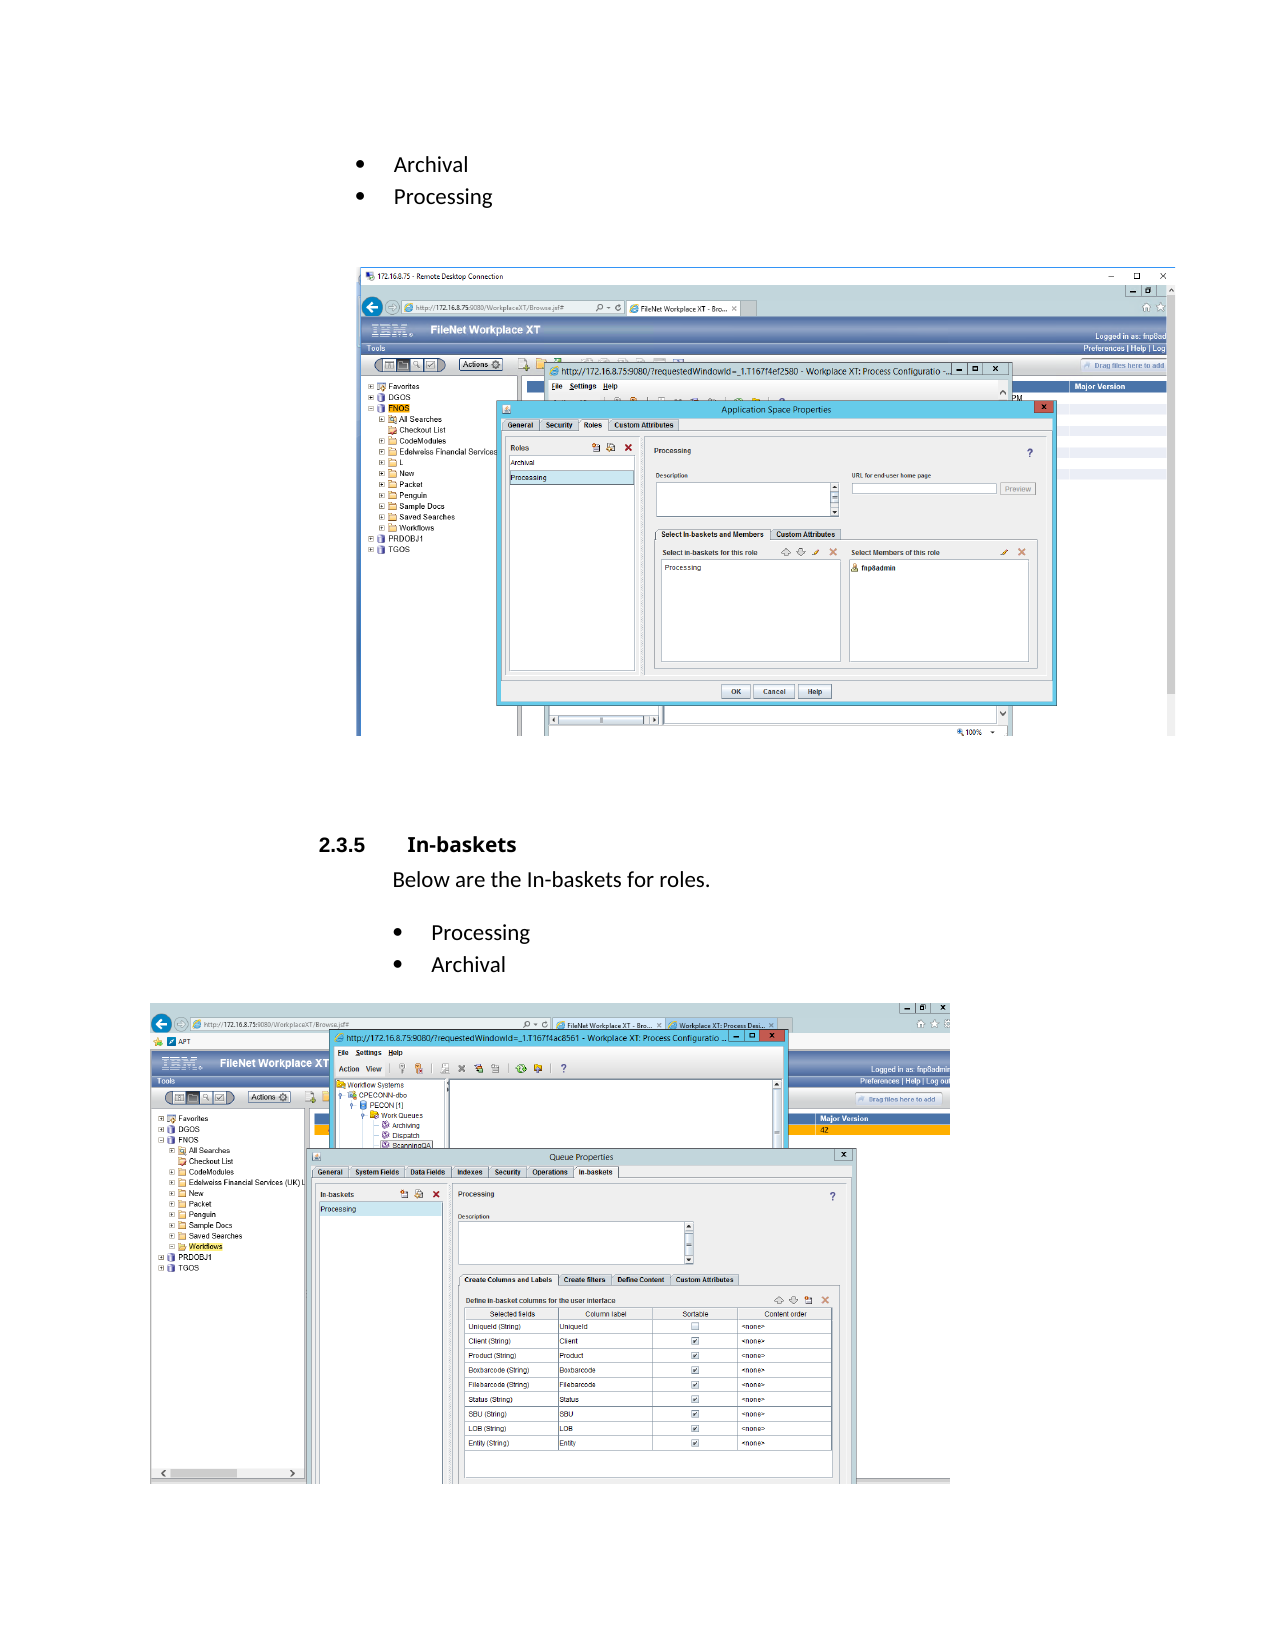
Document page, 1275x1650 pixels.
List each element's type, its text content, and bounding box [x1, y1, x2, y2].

subtitle In-baskets [319, 830, 1125, 858]
picture [150, 1003, 950, 1484]
list Archival [356, 150, 1125, 178]
picture [356, 267, 1175, 736]
text Below are the In-baskets for roles. [356, 865, 1125, 893]
list Archival [394, 950, 1125, 978]
list Processing [394, 918, 1125, 946]
list Processing [356, 182, 1125, 210]
